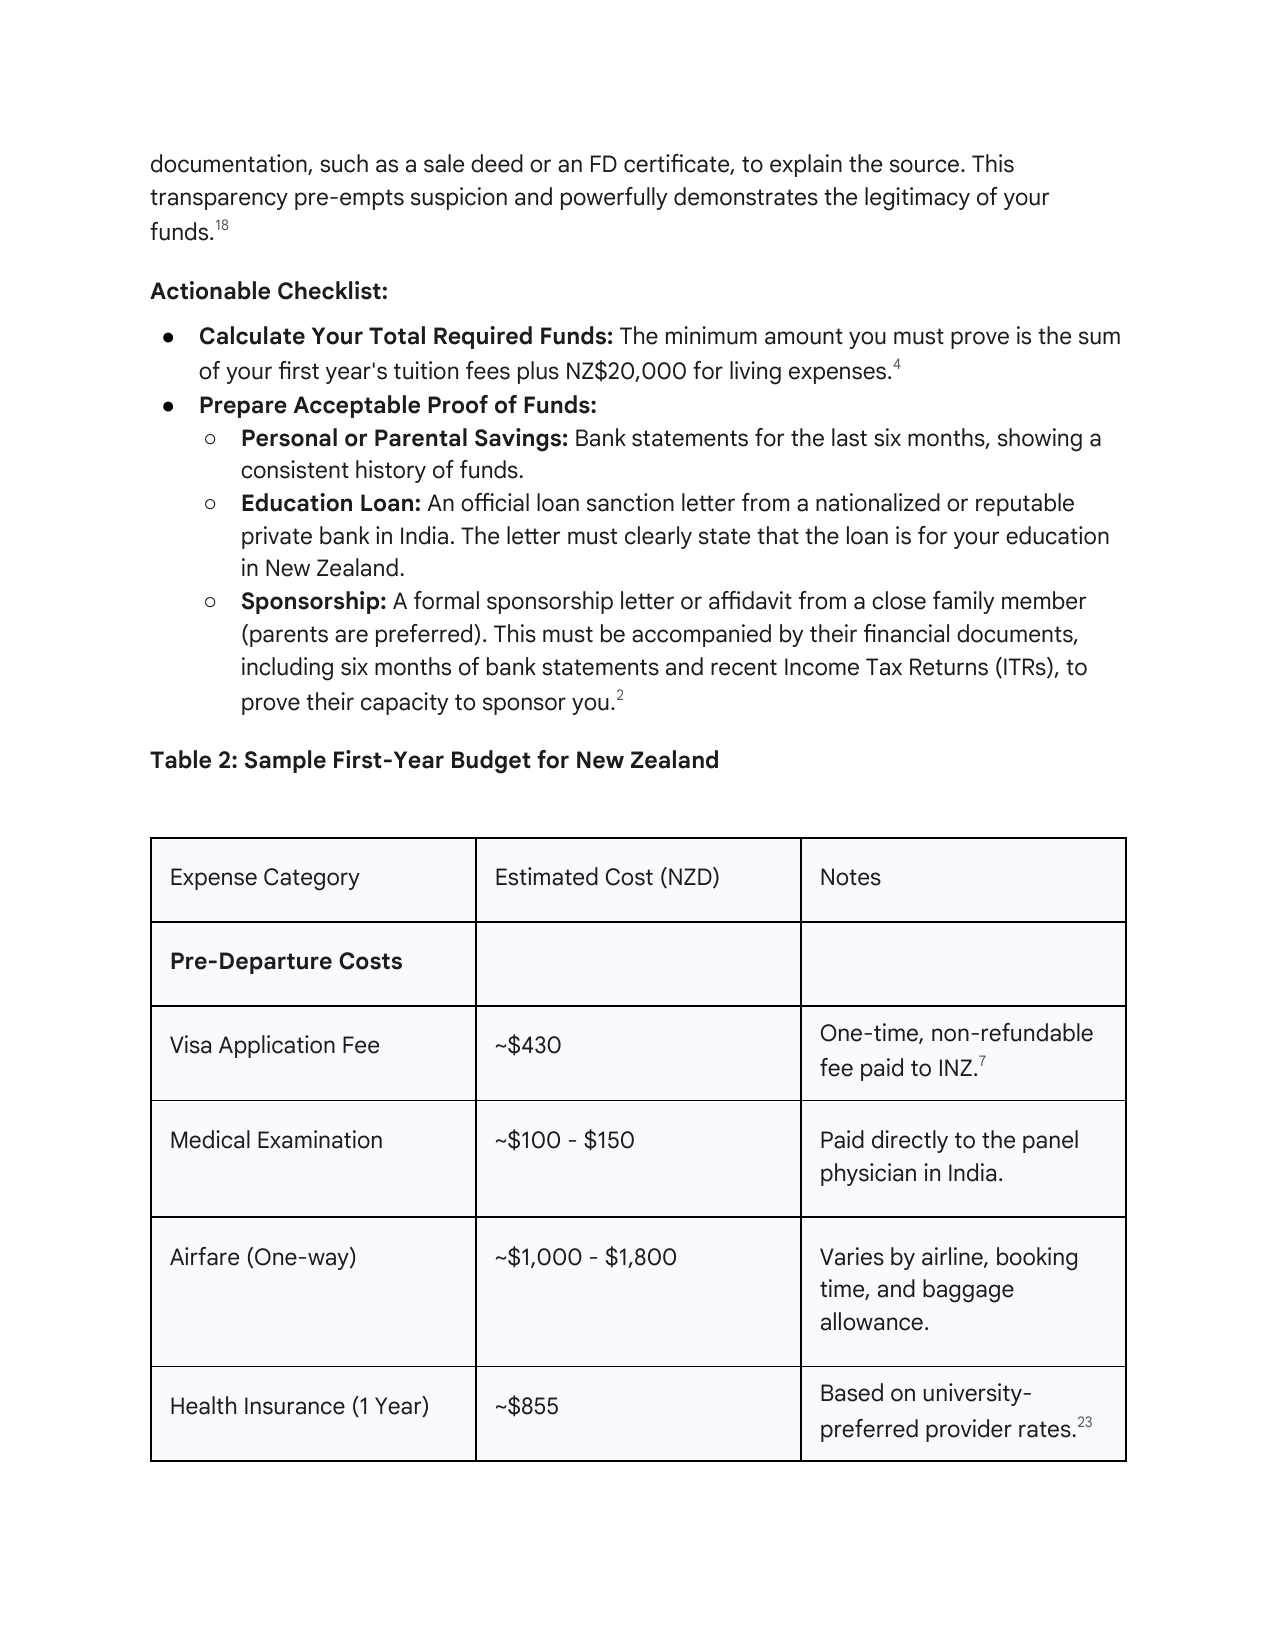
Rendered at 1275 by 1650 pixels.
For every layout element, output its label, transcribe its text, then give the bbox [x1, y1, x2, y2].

table_cell Visa Application Fee [152, 1007, 475, 1099]
table_cell One-time, non-refundable fee paid to INZ.7 [802, 1007, 1125, 1099]
table_cell [477, 923, 800, 1005]
table_header Estimated Cost (NZD) [477, 839, 800, 921]
table_cell ~$855 [477, 1367, 800, 1460]
table_cell [802, 923, 1125, 1005]
table_cell Pre-Departure Costs [152, 923, 475, 1005]
table_cell Based on university-preferred provider rates.23 [802, 1367, 1125, 1460]
text Table 2: Sample First-Year Budget for New Zealand [150, 747, 1125, 775]
table_cell ~$100 - $150 [477, 1101, 800, 1216]
list Personal or Parental Savings: Bank statements for the last six months, showing a consistent history of funds. [203, 424, 1125, 485]
table_cell Medical Examination [152, 1101, 475, 1216]
table_header Expense Category [152, 839, 475, 921]
table_cell Health Insurance (1 Year) [152, 1367, 475, 1460]
list Sponsorship: A formal sponsorship letter or affidavit from a close family member (parents are preferred). This must be accompanied by their financial documents, including six months of bank statements and recent Income Tax Returns (ITRs), to prove their capacity to sponsor you.2 [203, 587, 1125, 717]
table_cell ~$1,000 - $1,800 [477, 1218, 800, 1366]
list Calculate Your Total Required Funds: The minimum amount you must prove is the sum of your first year's tuition fees plus NZ$20,000 for living expenses.4 [161, 322, 1125, 387]
table_cell Varies by airline, booking time, and baggage allowance. [802, 1218, 1125, 1366]
table_cell Airfare (One-way) [152, 1218, 475, 1366]
list Education Loan: An official loan sanction letter from a nationalized or reputable private bank in India. The letter must clearly state that the loan is for your education in New Zealand. [203, 489, 1125, 583]
table_cell Paid directly to the panel physician in India. [802, 1101, 1125, 1216]
list Prepare Acceptable Proof of Funds: [161, 391, 1125, 420]
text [150, 150, 1125, 248]
table_cell ~$430 [477, 1007, 800, 1099]
text Actionable Checklist: [150, 277, 1125, 306]
table_header Notes [802, 839, 1125, 921]
